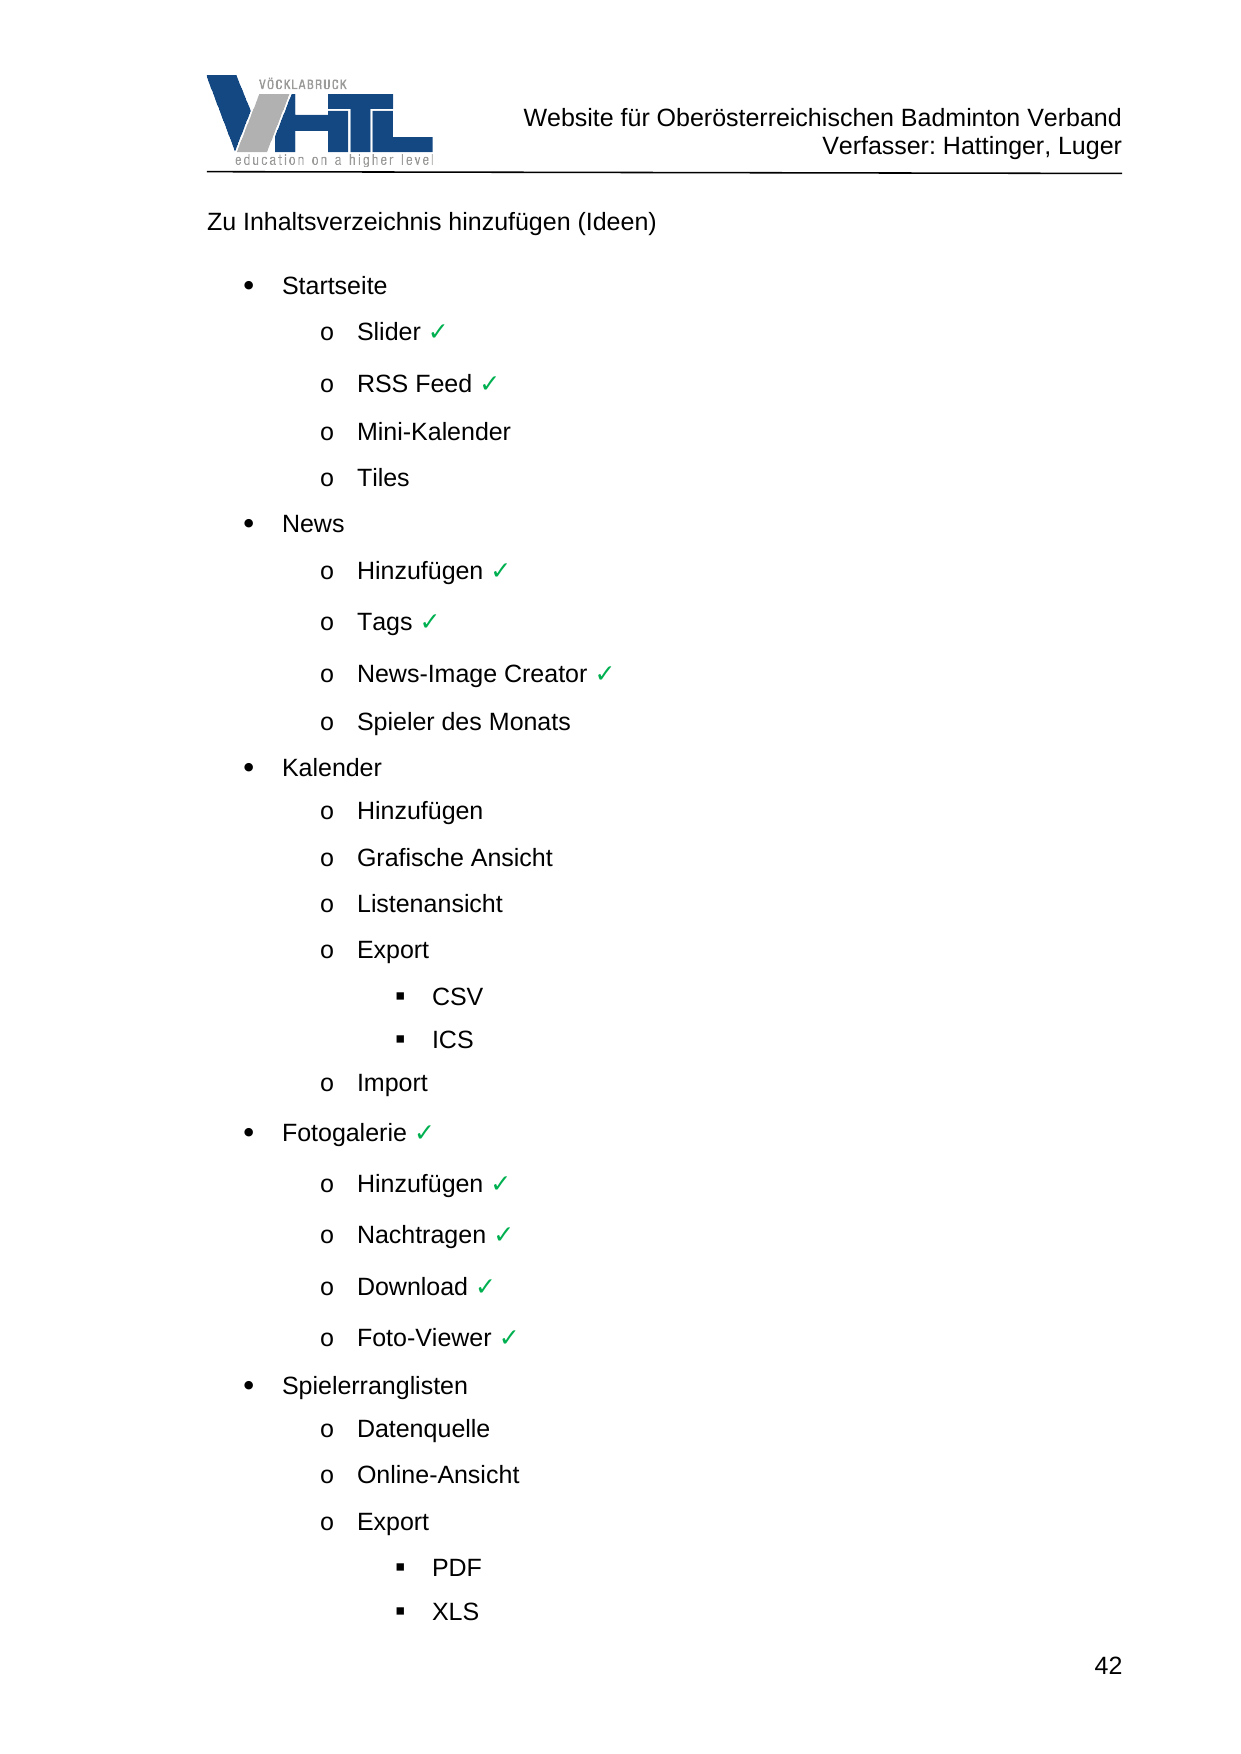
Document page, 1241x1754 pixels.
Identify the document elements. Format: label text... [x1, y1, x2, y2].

list Listenansicht [319, 889, 1122, 920]
list Download ✓ [319, 1268, 1122, 1302]
list Grafische Ansicht [319, 843, 1122, 873]
list CSV [394, 982, 1122, 1011]
list Hinzufügen ✓ [319, 1166, 1122, 1200]
list Hinzufügen [319, 796, 1122, 827]
list Startseite [244, 271, 1122, 299]
list XLS [394, 1596, 1122, 1625]
list Tiles [319, 463, 1122, 494]
list Datenquelle [319, 1414, 1122, 1445]
list ICS [394, 1025, 1122, 1054]
list Export [319, 935, 1122, 966]
list Mini-Kalender [319, 417, 1122, 448]
list News [244, 509, 1122, 538]
list Slider ✓ [319, 314, 1122, 348]
list Import [319, 1068, 1122, 1099]
list News-Image Creator ✓ [319, 655, 1122, 689]
list Hinzufügen ✓ [319, 553, 1122, 587]
list Nachtragen ✓ [319, 1217, 1122, 1251]
list Spielerranglisten [244, 1371, 1122, 1400]
list RSS Feed ✓ [319, 365, 1122, 399]
list Tags ✓ [319, 604, 1122, 638]
list Fotogalerie ✓ [244, 1114, 1122, 1148]
list Export [319, 1507, 1122, 1538]
list Kalender [244, 753, 1122, 782]
list Spieler des Monats [319, 707, 1122, 738]
list PDF [394, 1553, 1122, 1582]
list Online-Ansicht [319, 1461, 1122, 1491]
text Zu Inhaltsverzeichnis hinzufügen (Ideen) [207, 207, 1122, 236]
picture [206, 75, 433, 167]
list Foto-Viewer ✓ [319, 1319, 1122, 1354]
